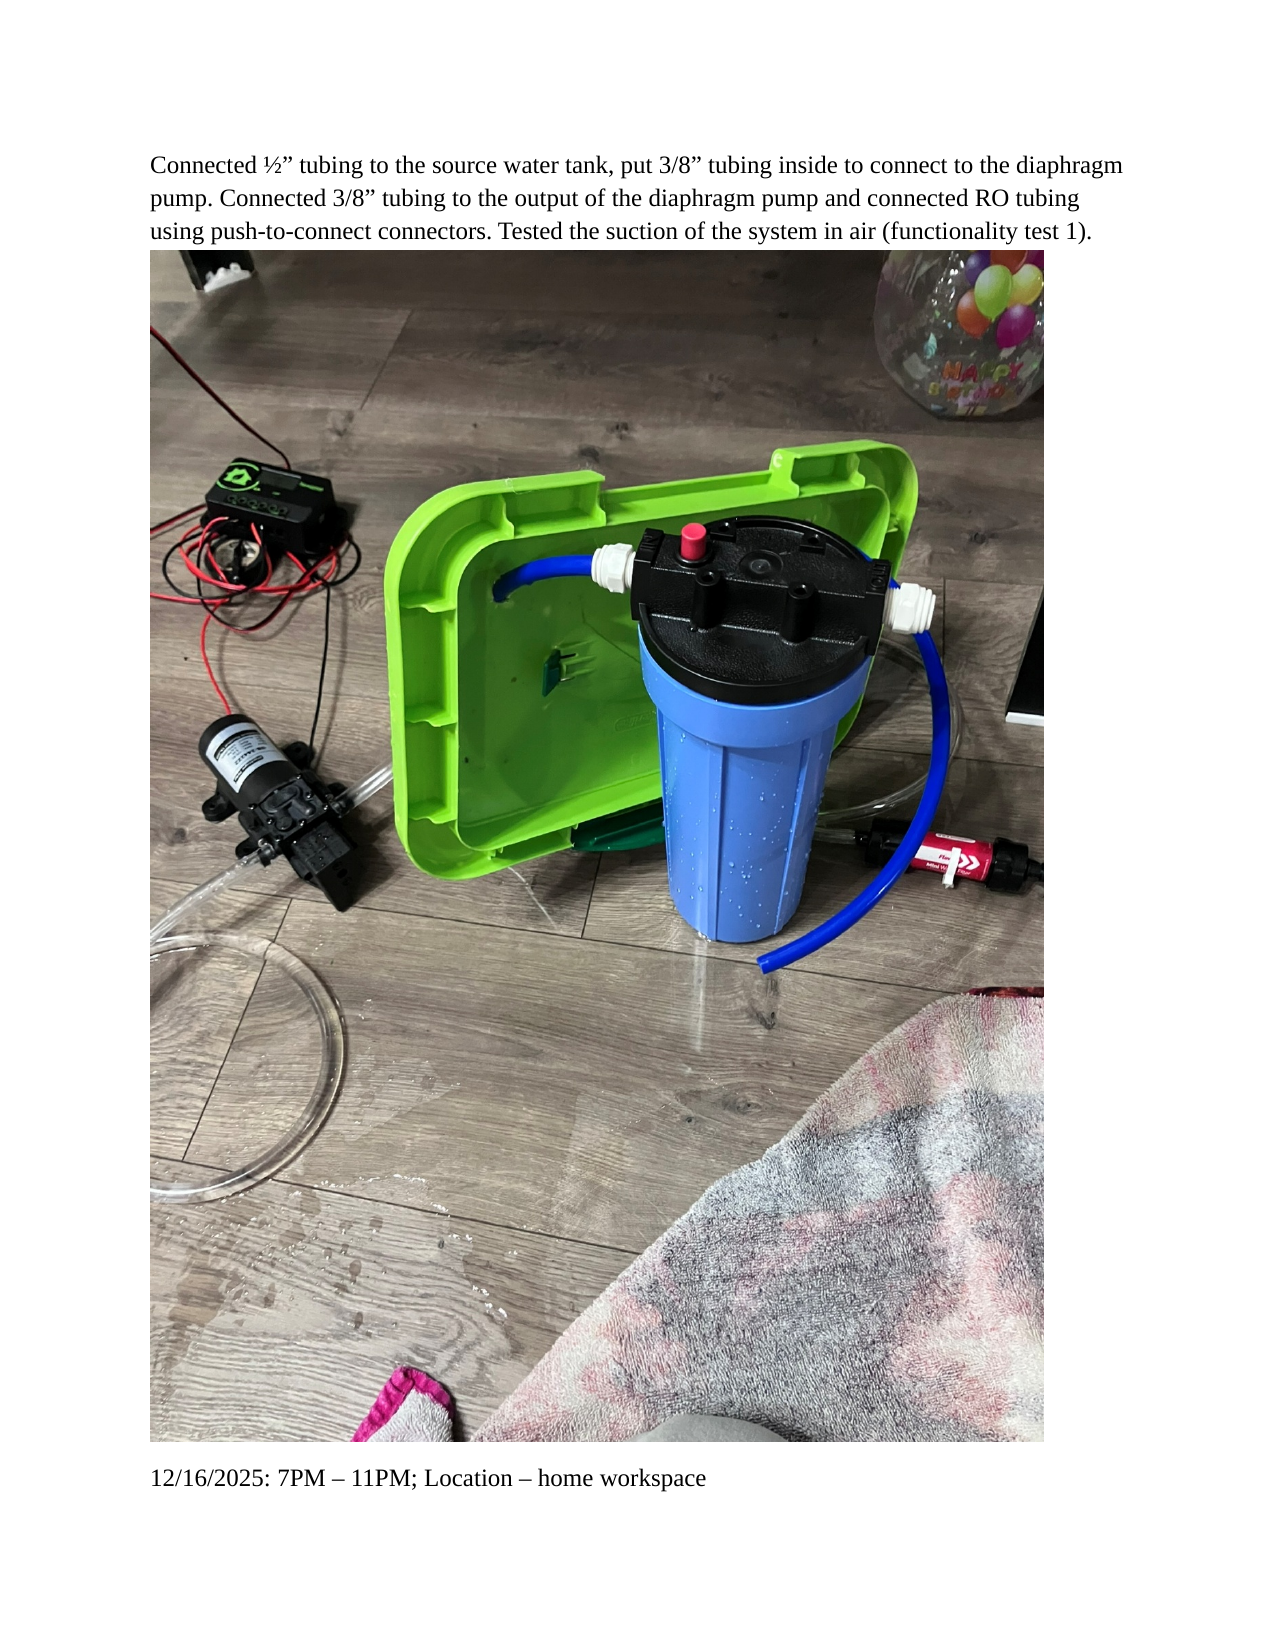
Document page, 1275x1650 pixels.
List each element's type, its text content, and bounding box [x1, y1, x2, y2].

text 12/16/2025: 7PM – 11PM; Location – home workspace [150, 1463, 1125, 1492]
picture [150, 250, 1044, 1442]
